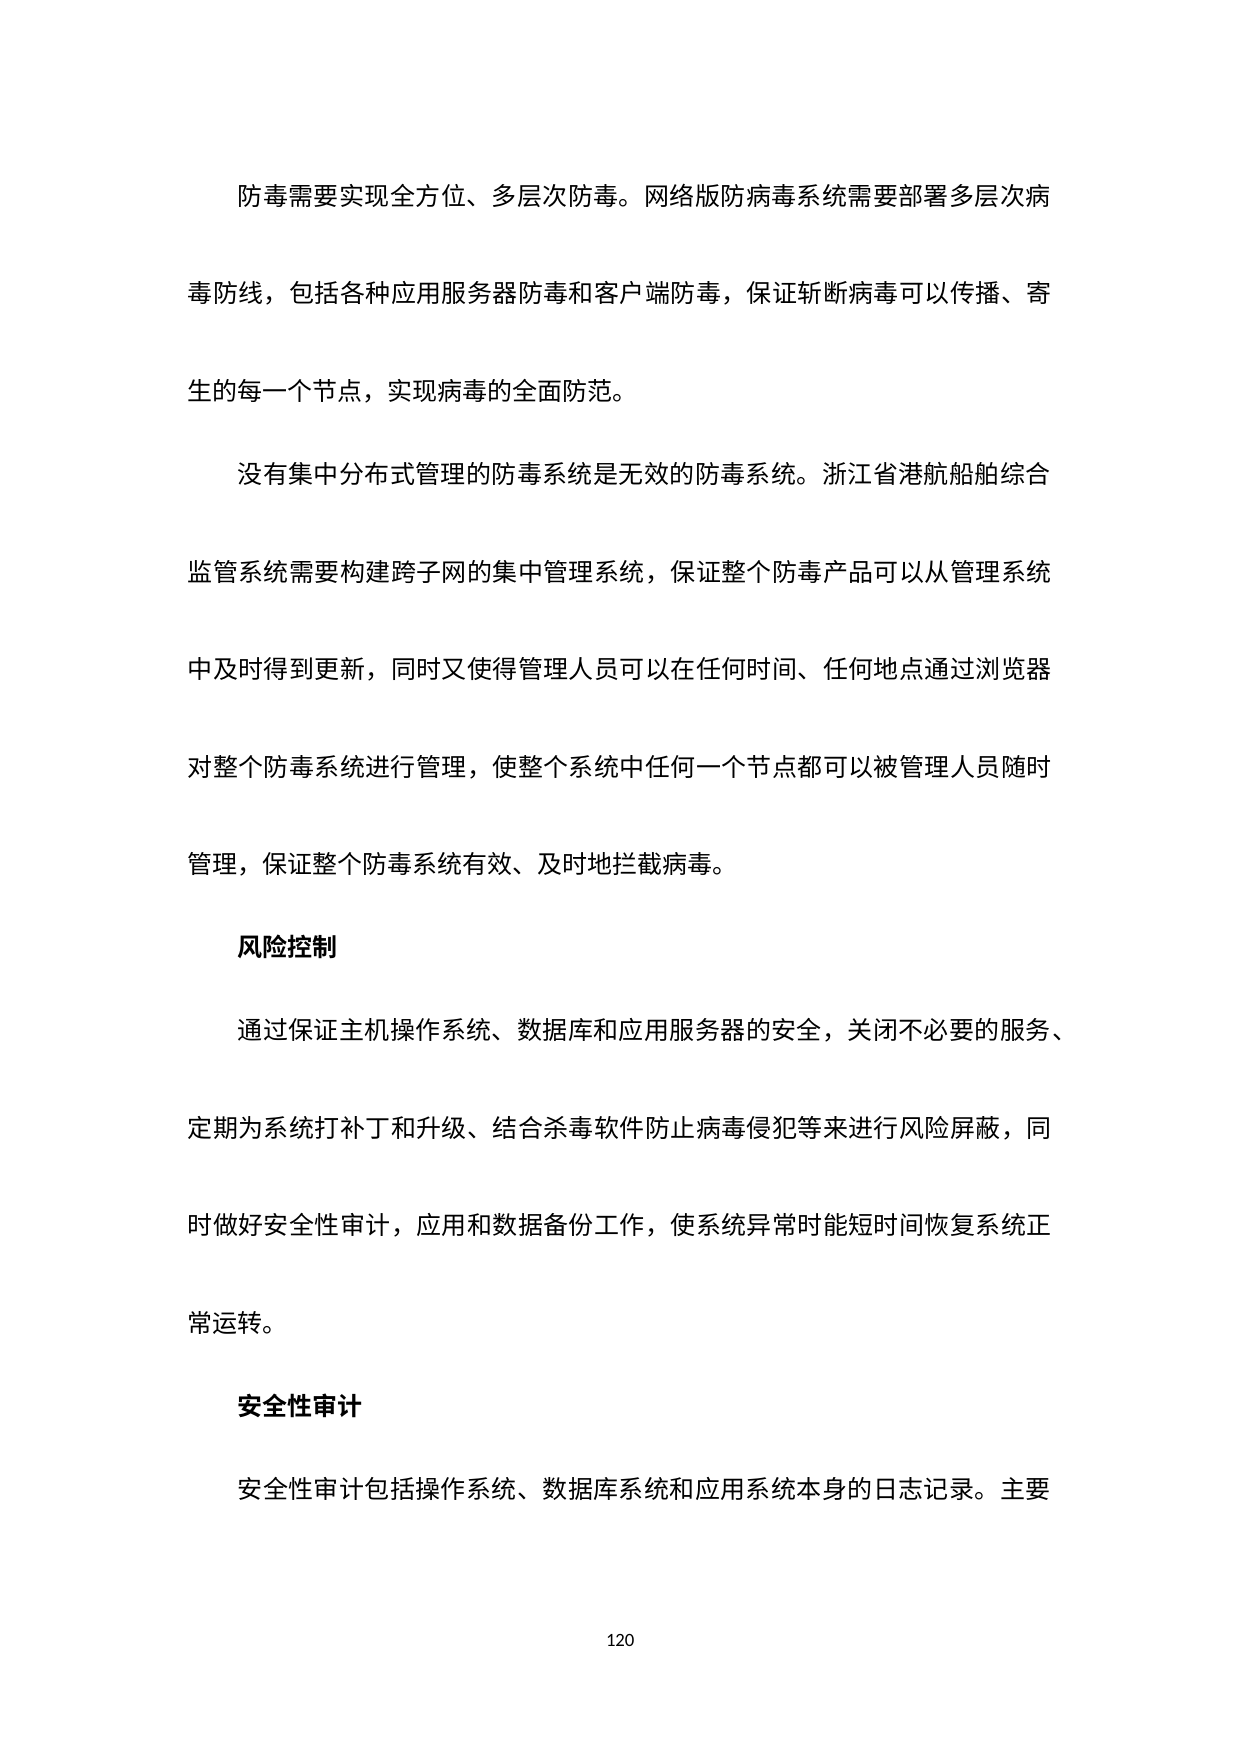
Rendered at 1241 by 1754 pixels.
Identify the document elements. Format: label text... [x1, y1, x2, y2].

text 防毒需要实现全方位、多层次防毒。网络版防病毒系统需要部署多层次病毒防线，包括各种应用服务器防毒和客户端防毒，保证斩断病毒可以传播、寄生的每一个节点，实现病毒的全面防范。 [187, 162, 1053, 422]
text 通过保证主机操作系统、数据库和应用服务器的安全，关闭不必要的服务、定期为系统打补丁和升级、结合杀毒软件防止病毒侵犯等来进行风险屏蔽，同时做好安全性审计，应用和数据备份工作，使系统异常时能短时间恢复系统正常运转。 [187, 996, 1053, 1354]
text 安全性审计 [187, 1372, 1053, 1437]
text 没有集中分布式管理的防毒系统是无效的防毒系统。浙江省港航船舶综合监管系统需要构建跨子网的集中管理系统，保证整个防毒产品可以从管理系统中及时得到更新，同时又使得管理人员可以在任何时间、任何地点通过浏览器对整个防毒系统进行管理，使整个系统中任何一个节点都可以被管理人员随时管理，保证整个防毒系统有效、及时地拦截病毒。 [187, 440, 1053, 895]
text 风险控制 [187, 913, 1053, 978]
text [187, 1455, 1053, 1520]
